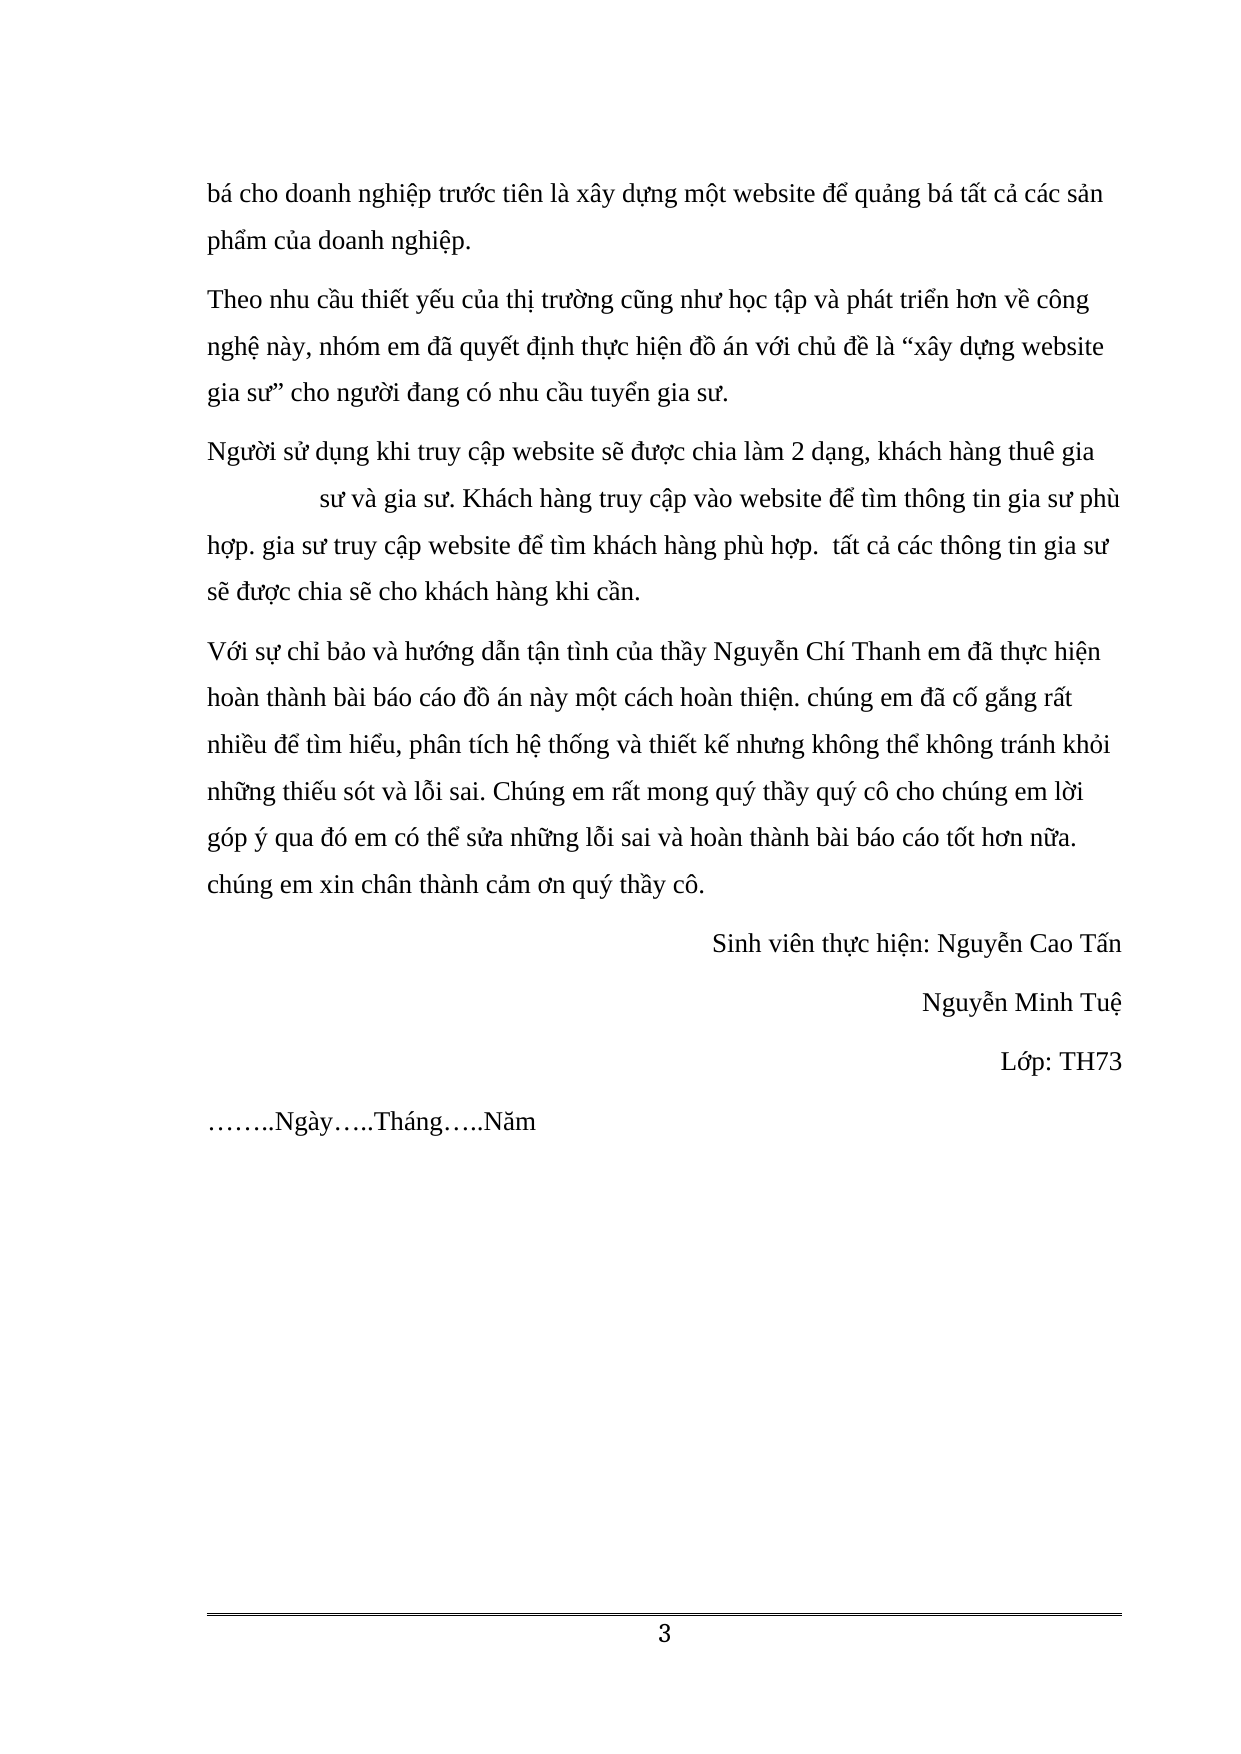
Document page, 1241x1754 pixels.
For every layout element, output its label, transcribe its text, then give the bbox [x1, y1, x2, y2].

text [207, 177, 1122, 255]
text Sinh viên thực hiện: Nguyễn Cao Tấn [207, 927, 1122, 958]
text Với sự chỉ bảo và hướng dẫn tận tình của thầy Nguyễn Chí Thanh em đã thực hiện hoàn thành bài báo cáo đồ án này một cách hoàn thiện. chúng em đã cố gắng rất nhiều để tìm hiểu, phân tích hệ thống và thiết kế nhưng không thể không tránh khỏi những thiếu sót và lỗi sai. Chúng em rất mong quý thầy quý cô cho chúng em lời góp ý qua đó em có thể sửa những lỗi sai và hoàn thành bài báo cáo tốt hơn nữa. chúng em xin chân thành cảm ơn quý thầy cô. [207, 635, 1122, 899]
text Theo nhu cầu thiết yếu của thị trường cũng như học tập và phát triển hơn về công nghệ này, nhóm em đã quyết định thực hiện đồ án với chủ đề là “xây dựng website gia sư” cho người đang có nhu cầu tuyển gia sư. [207, 283, 1122, 407]
text Lớp: TH73 [207, 1046, 1122, 1077]
text Nguyễn Minh Tuệ [207, 986, 1122, 1017]
text ……..Ngày…..Tháng…..Năm [207, 1105, 1122, 1136]
text Người sử dụng khi truy cập website sẽ được chia làm 2 dạng, khách hàng thuê gia sư và gia sư. Khách hàng truy cập vào website để tìm thông tin gia sư phù hợp. gia sư truy cập website để tìm khách hàng phù hợp. tất cả các thông tin gia sư sẽ được chia sẽ cho khách hàng khi cần. [207, 436, 1122, 607]
